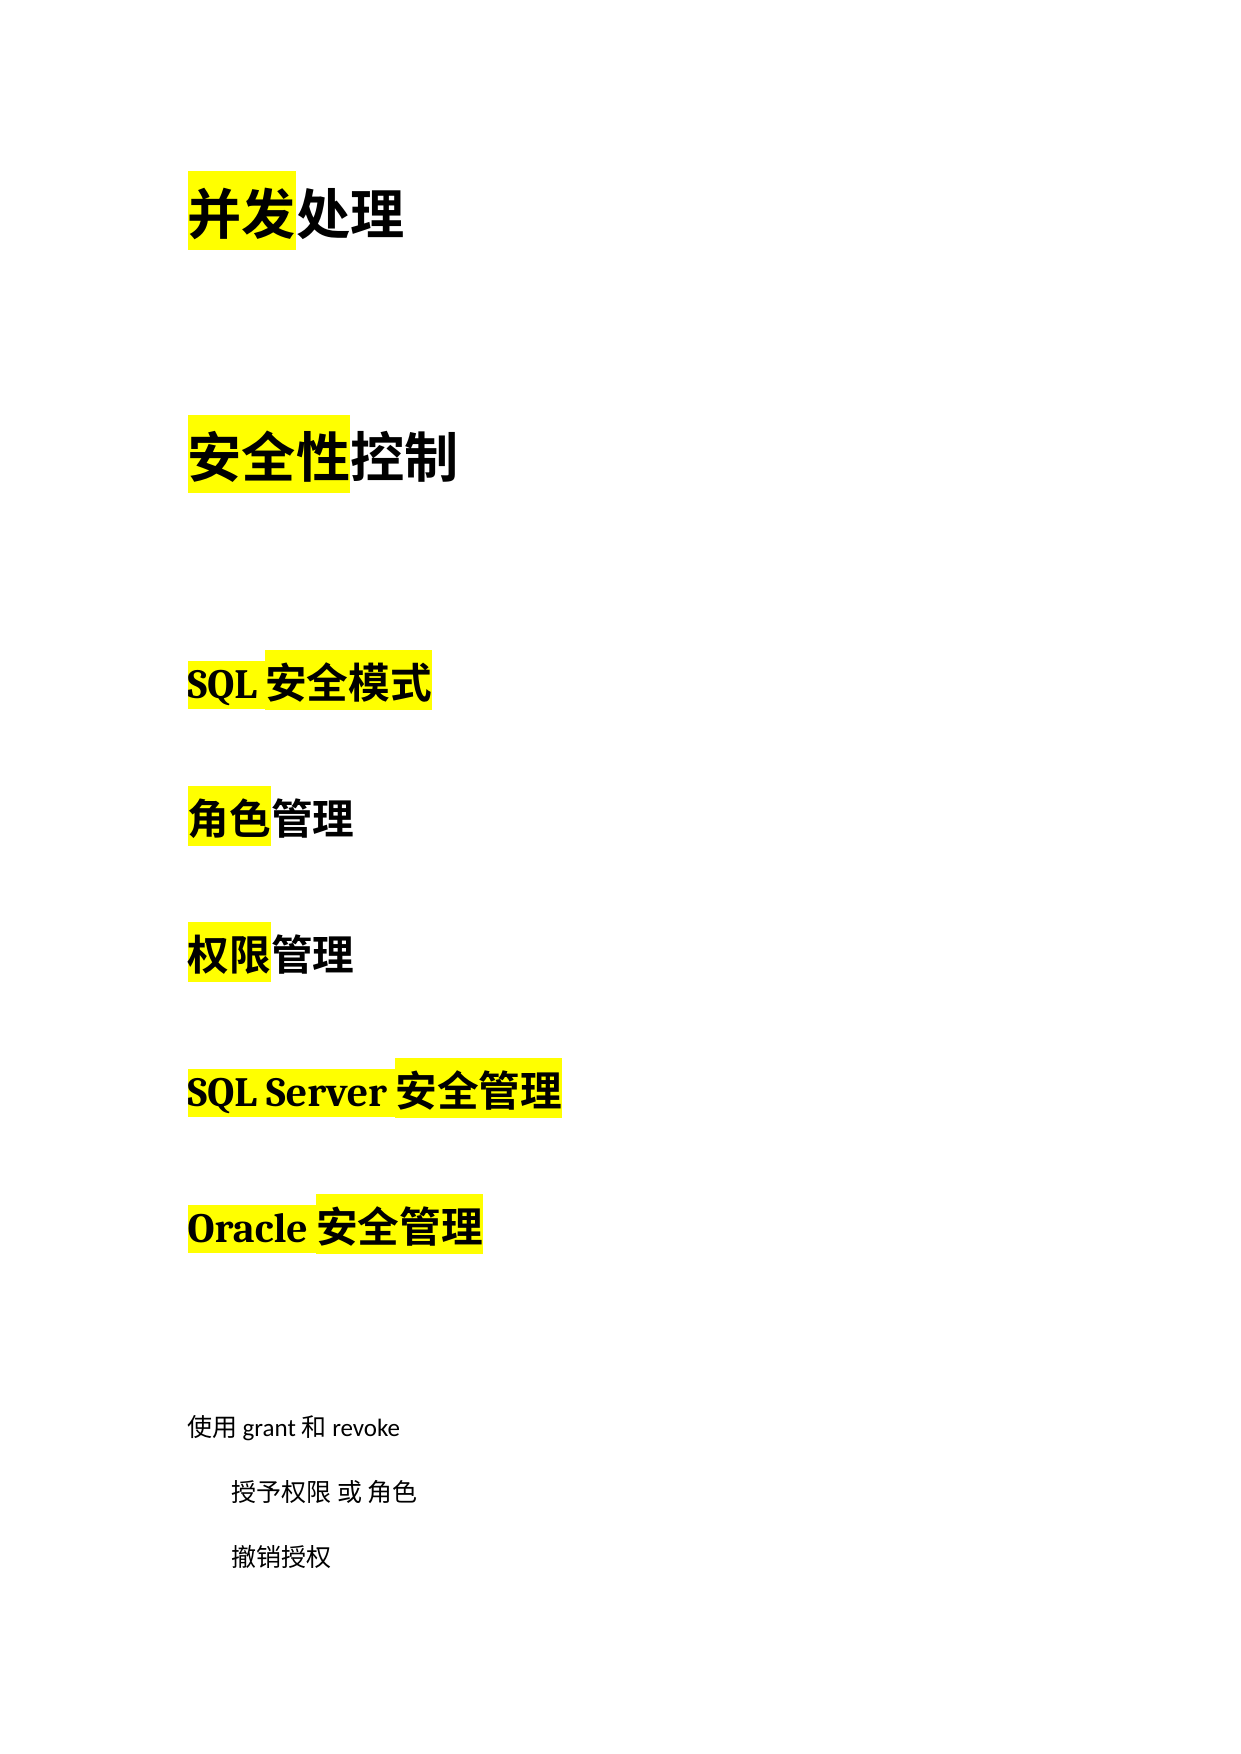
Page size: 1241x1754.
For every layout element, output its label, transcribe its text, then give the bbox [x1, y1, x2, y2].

subtitle 安全性控制 [187, 405, 1053, 503]
text 撤销授权 [187, 1523, 1053, 1588]
subtitle 角色管理 [187, 784, 1053, 849]
subtitle SQL Server安全管理 [187, 1056, 1053, 1121]
subtitle 并发处理 [187, 162, 1053, 259]
subtitle Oracle安全管理 [187, 1192, 1053, 1257]
subtitle SQL安全模式 [187, 648, 1053, 713]
text 使用grant 和 revoke [187, 1393, 1053, 1458]
subtitle 权限管理 [187, 920, 1053, 985]
text 授予权限 或 角色 [187, 1458, 1053, 1523]
